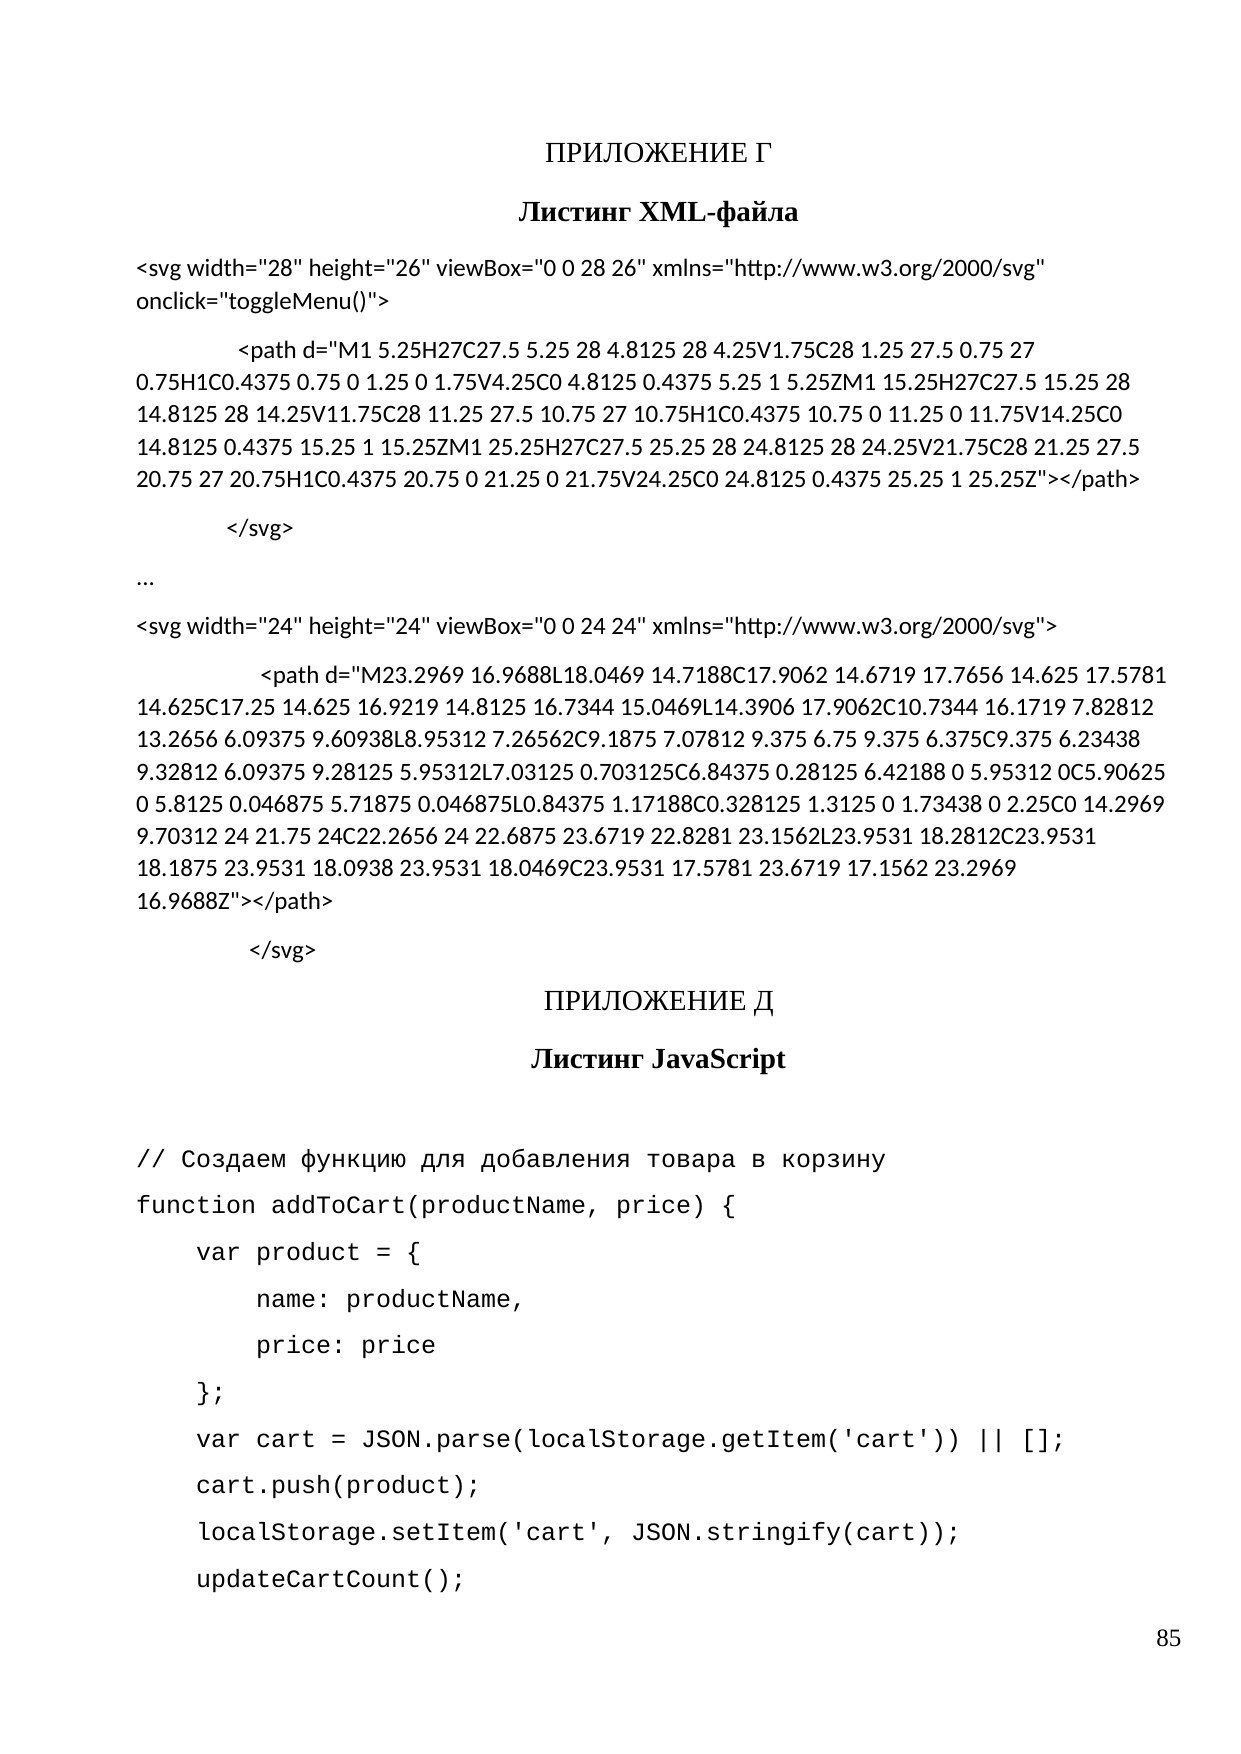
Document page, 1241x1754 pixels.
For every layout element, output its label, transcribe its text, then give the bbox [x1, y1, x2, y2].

text }; [136, 1380, 1181, 1408]
text <path d="M23.2969 16.9688L18.0469 14.7188C17.9062 14.6719 17.7656 14.625 17.5781 14.625C17.25 14.625 16.9219 14.8125 16.7344 15.0469L14.3906 17.9062C10.7344 16.1719 7.82812 13.2656 6.09375 9.60938L8.95312 7.26562C9.1875 7.07812 9.375 6.75 9.375 6.375C9.375 6.23438 9.32812 6.09375 9.28125 5.95312L7.03125 0.703125C6.84375 0.28125 6.42188 0 5.95312 0C5.90625 0 5.8125 0.046875 5.71875 0.046875L0.84375 1.17188C0.328125 1.3125 0 1.73438 0 2.25C0 14.2969 9.70312 24 21.75 24C22.2656 24 22.6875 23.6719 22.8281 23.1562L23.9531 18.2812C23.9531 18.1875 23.9531 18.0938 23.9531 18.0469C23.9531 17.5781 23.6719 17.1562 23.2969 16.9688Z"></path> [136, 659, 1181, 915]
text var product = { [136, 1240, 1181, 1268]
text ... [136, 561, 1181, 591]
text updateCartCount(); [136, 1566, 1181, 1595]
text price: price [136, 1333, 1181, 1361]
text Листинг XML-файла [136, 194, 1181, 227]
text name: productName, [136, 1286, 1181, 1315]
text cart.push(product); [136, 1473, 1181, 1501]
text Листинг JavaScript [136, 1041, 1181, 1075]
text function addToCart(productName, price) { [136, 1193, 1181, 1221]
text localStorage.setItem('cart', JSON.stringify(cart)); [136, 1520, 1181, 1548]
text <svg width="24" height="24" viewBox="0 0 24 24" xmlns="http://www.w3.org/2000/svg"> [136, 610, 1181, 640]
text ПРИЛОЖЕНИЕ Д [136, 983, 1181, 1016]
text </svg> [136, 934, 1181, 964]
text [136, 1426, 1181, 1455]
text // Создаем функцию для добавления товара в корзину [136, 1146, 1181, 1175]
text <svg width="28" height="26" viewBox="0 0 28 26" xmlns="http://www.w3.org/2000/svg" onclick="toggleMenu()"> [136, 252, 1181, 315]
text ПРИЛОЖЕНИЕ Г [136, 135, 1181, 169]
text </svg> [136, 512, 1181, 542]
text <path d="M1 5.25H27C27.5 5.25 28 4.8125 28 4.25V1.75C28 1.25 27.5 0.75 27 0.75H1C0.4375 0.75 0 1.25 0 1.75V4.25C0 4.8125 0.4375 5.25 1 5.25ZM1 15.25H27C27.5 15.25 28 14.8125 28 14.25V11.75C28 11.25 27.5 10.75 27 10.75H1C0.4375 10.75 0 11.25 0 11.75V14.25C0 14.8125 0.4375 15.25 1 15.25ZM1 25.25H27C27.5 25.25 28 24.8125 28 24.25V21.75C28 21.25 27.5 20.75 27 20.75H1C0.4375 20.75 0 21.25 0 21.75V24.25C0 24.8125 0.4375 25.25 1 25.25Z"></path> [136, 334, 1181, 493]
